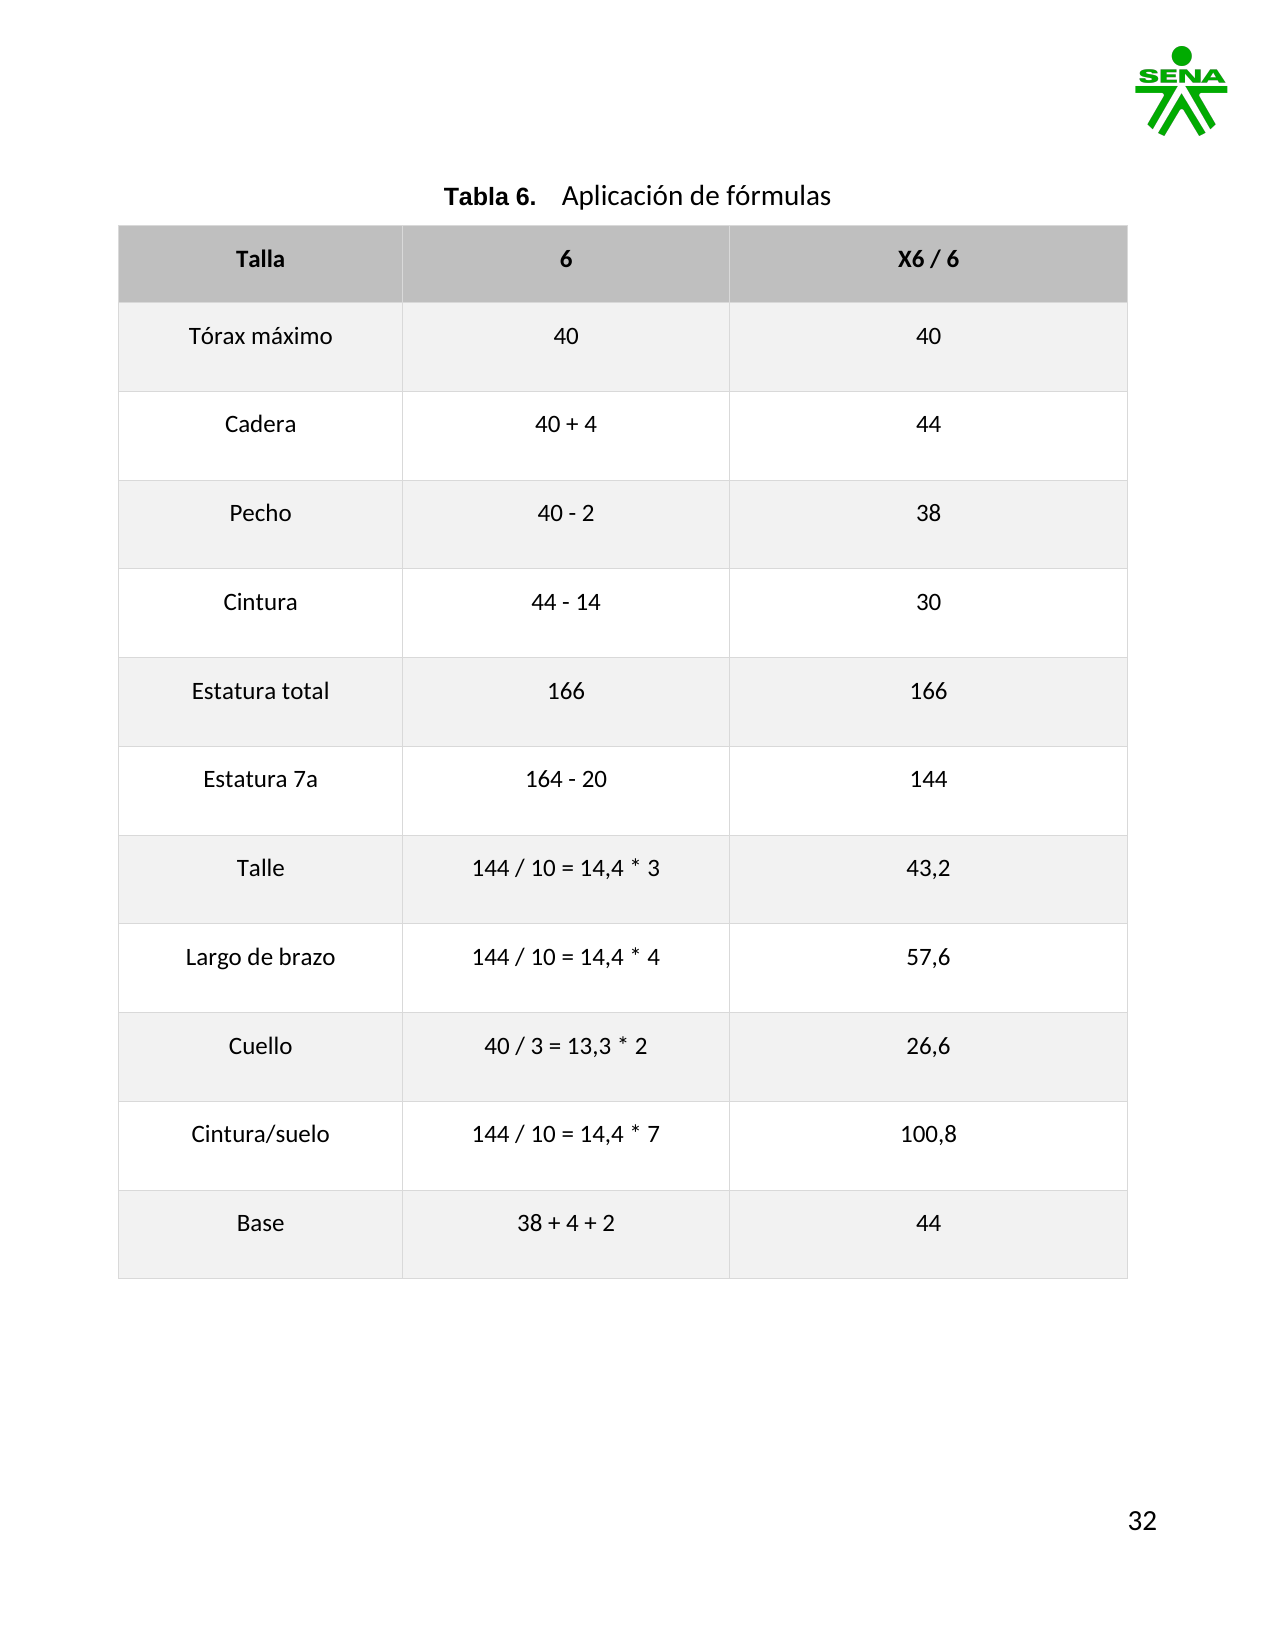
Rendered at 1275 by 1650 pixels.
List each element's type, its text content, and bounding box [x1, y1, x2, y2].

table_cell 38 [730, 481, 1127, 568]
table_cell 100,8 [730, 1102, 1127, 1189]
table_cell 57,6 [730, 924, 1127, 1012]
table_cell 30 [730, 569, 1127, 657]
table_cell 164 - 20 [403, 747, 729, 834]
table_cell 166 [730, 658, 1127, 746]
picture [1135, 46, 1228, 136]
text Aplicación de fórmulas [118, 177, 1157, 213]
table_cell 26,6 [730, 1013, 1127, 1101]
table_cell Talle [119, 836, 402, 923]
table_cell 144 / 10 = 14,4 * 7 [403, 1102, 729, 1189]
table_cell 40 / 3 = 13,3 * 2 [403, 1013, 729, 1101]
table_header X6 / 6 [730, 226, 1127, 302]
table_header Talla [119, 226, 402, 302]
table_cell 44 [730, 392, 1127, 479]
table_cell 40 [730, 303, 1127, 391]
table_cell 40 + 4 [403, 392, 729, 479]
table_header 6 [403, 226, 729, 302]
table_cell Base [119, 1191, 402, 1278]
table_cell 38 + 4 + 2 [403, 1191, 729, 1278]
table_cell 40 - 2 [403, 481, 729, 568]
table_cell Pecho [119, 481, 402, 568]
table_cell 166 [403, 658, 729, 746]
table_cell Largo de brazo [119, 924, 402, 1012]
table_cell 44 [730, 1191, 1127, 1278]
table_cell 40 [403, 303, 729, 391]
table_cell Estatura total [119, 658, 402, 746]
table_cell 144 [730, 747, 1127, 834]
table_cell 144 / 10 = 14,4 * 3 [403, 836, 729, 923]
table_cell Cintura/suelo [119, 1102, 402, 1189]
table_cell Estatura 7a [119, 747, 402, 834]
table_cell Cadera [119, 392, 402, 479]
table_cell Cuello [119, 1013, 402, 1101]
table_cell 44 - 14 [403, 569, 729, 657]
table_cell 43,2 [730, 836, 1127, 923]
table_cell Cintura [119, 569, 402, 657]
table_cell Tórax máximo [119, 303, 402, 391]
table_cell 144 / 10 = 14,4 * 4 [403, 924, 729, 1012]
